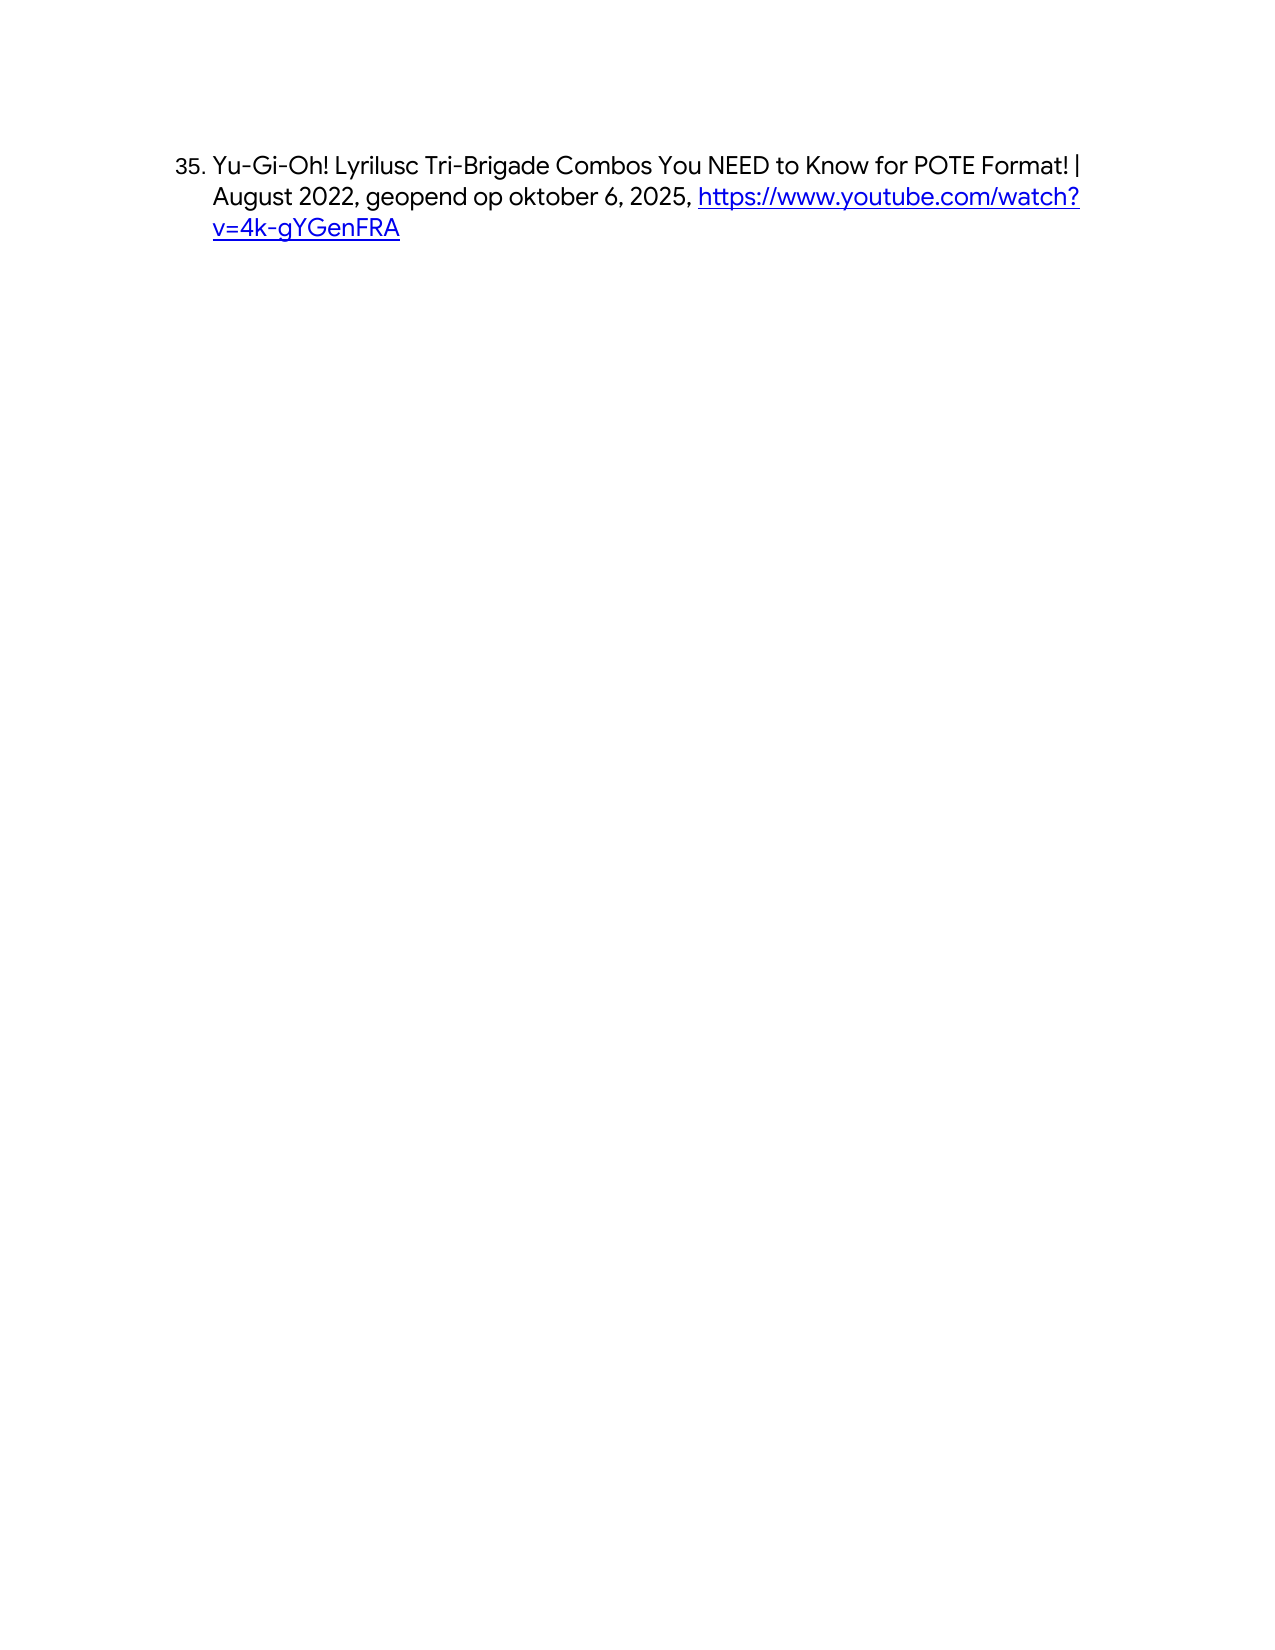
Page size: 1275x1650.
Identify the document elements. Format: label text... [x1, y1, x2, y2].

list Yu-Gi-Oh! Lyrilusc Tri-Brigade Combos You NEED to Know for POTE Format! | August 2022, geopend op oktober 6, 2025, https://www.youtube.com/watch?v=4k-gYGenFRA [175, 150, 1125, 244]
